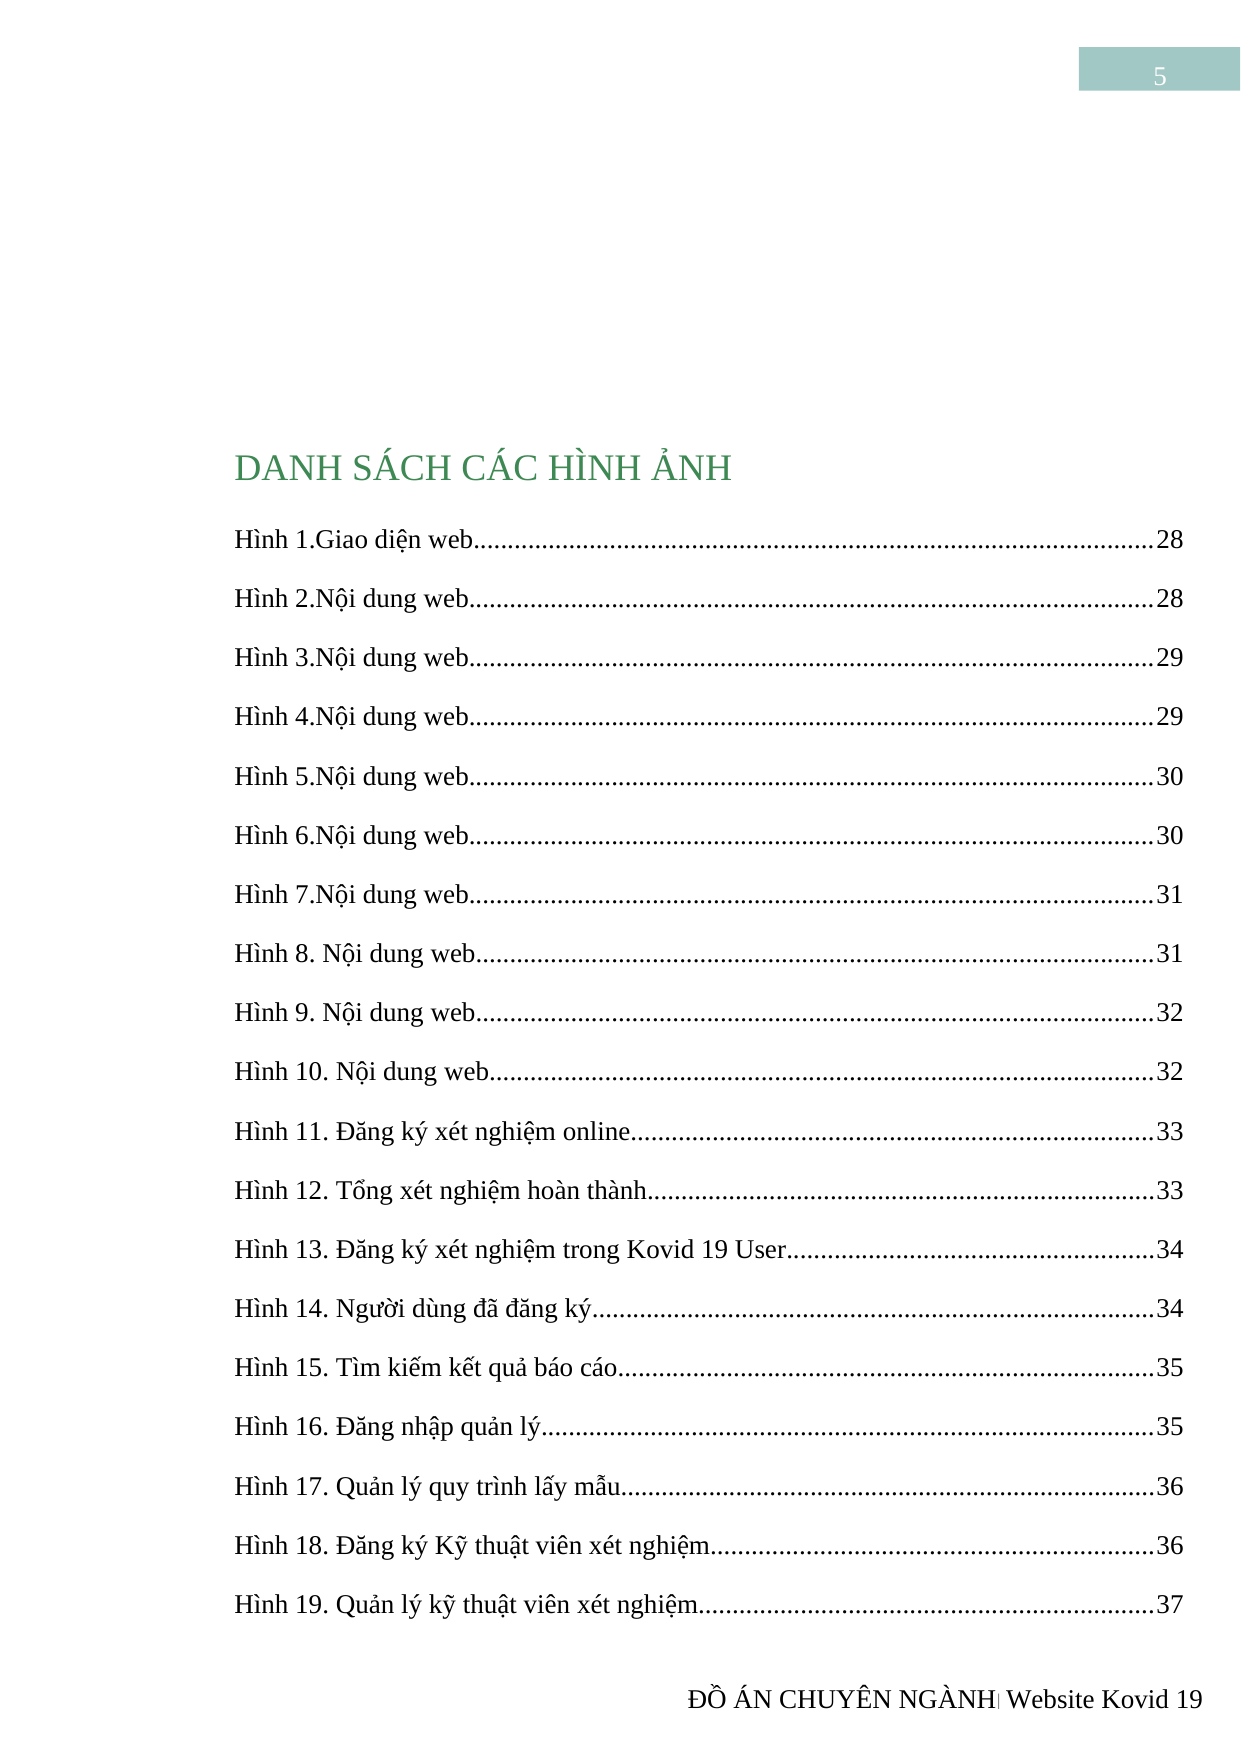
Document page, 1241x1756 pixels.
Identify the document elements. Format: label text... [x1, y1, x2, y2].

text Hình 9. Nội dung web 32 [175, 996, 1184, 1027]
text Hình 3.Nội dung web 29 [175, 641, 1184, 672]
text Hình 18. Đăng ký Kỹ thuật viên xét nghiệm 36 [175, 1529, 1184, 1560]
text Hình 13. Đăng ký xét nghiệm trong Kovid 19 User 34 [175, 1233, 1184, 1264]
text Hình 4.Nội dung web 29 [175, 701, 1184, 732]
text Hình 10. Nội dung web 32 [175, 1056, 1184, 1087]
text Hình 8. Nội dung web 31 [175, 937, 1184, 968]
text Hình 7.Nội dung web 31 [175, 878, 1184, 909]
text Hình 2.Nội dung web 28 [175, 582, 1184, 613]
text Hình 14. Người dùng đã đăng ký 34 [175, 1292, 1184, 1323]
text Hình 19. Quản lý kỹ thuật viên xét nghiệm 37 [175, 1588, 1184, 1619]
text Hình 12. Tổng xét nghiệm hoàn thành 33 [175, 1174, 1184, 1205]
text Hình 6.Nội dung web 30 [175, 819, 1184, 850]
text Hình 1.Giao diện web 28 [175, 523, 1184, 554]
text Hình 16. Đăng nhập quản lý 35 [175, 1411, 1184, 1442]
text Hình 5.Nội dung web 30 [175, 760, 1184, 791]
subtitle DANH SÁCH CÁC HÌNH ẢNH [175, 446, 1184, 489]
text Hình 11. Đăng ký xét nghiệm online 33 [175, 1115, 1184, 1146]
text Hình 15. Tìm kiếm kết quả báo cáo 35 [175, 1351, 1184, 1382]
text Hình 17. Quản lý quy trình lấy mẫu 36 [175, 1470, 1184, 1501]
